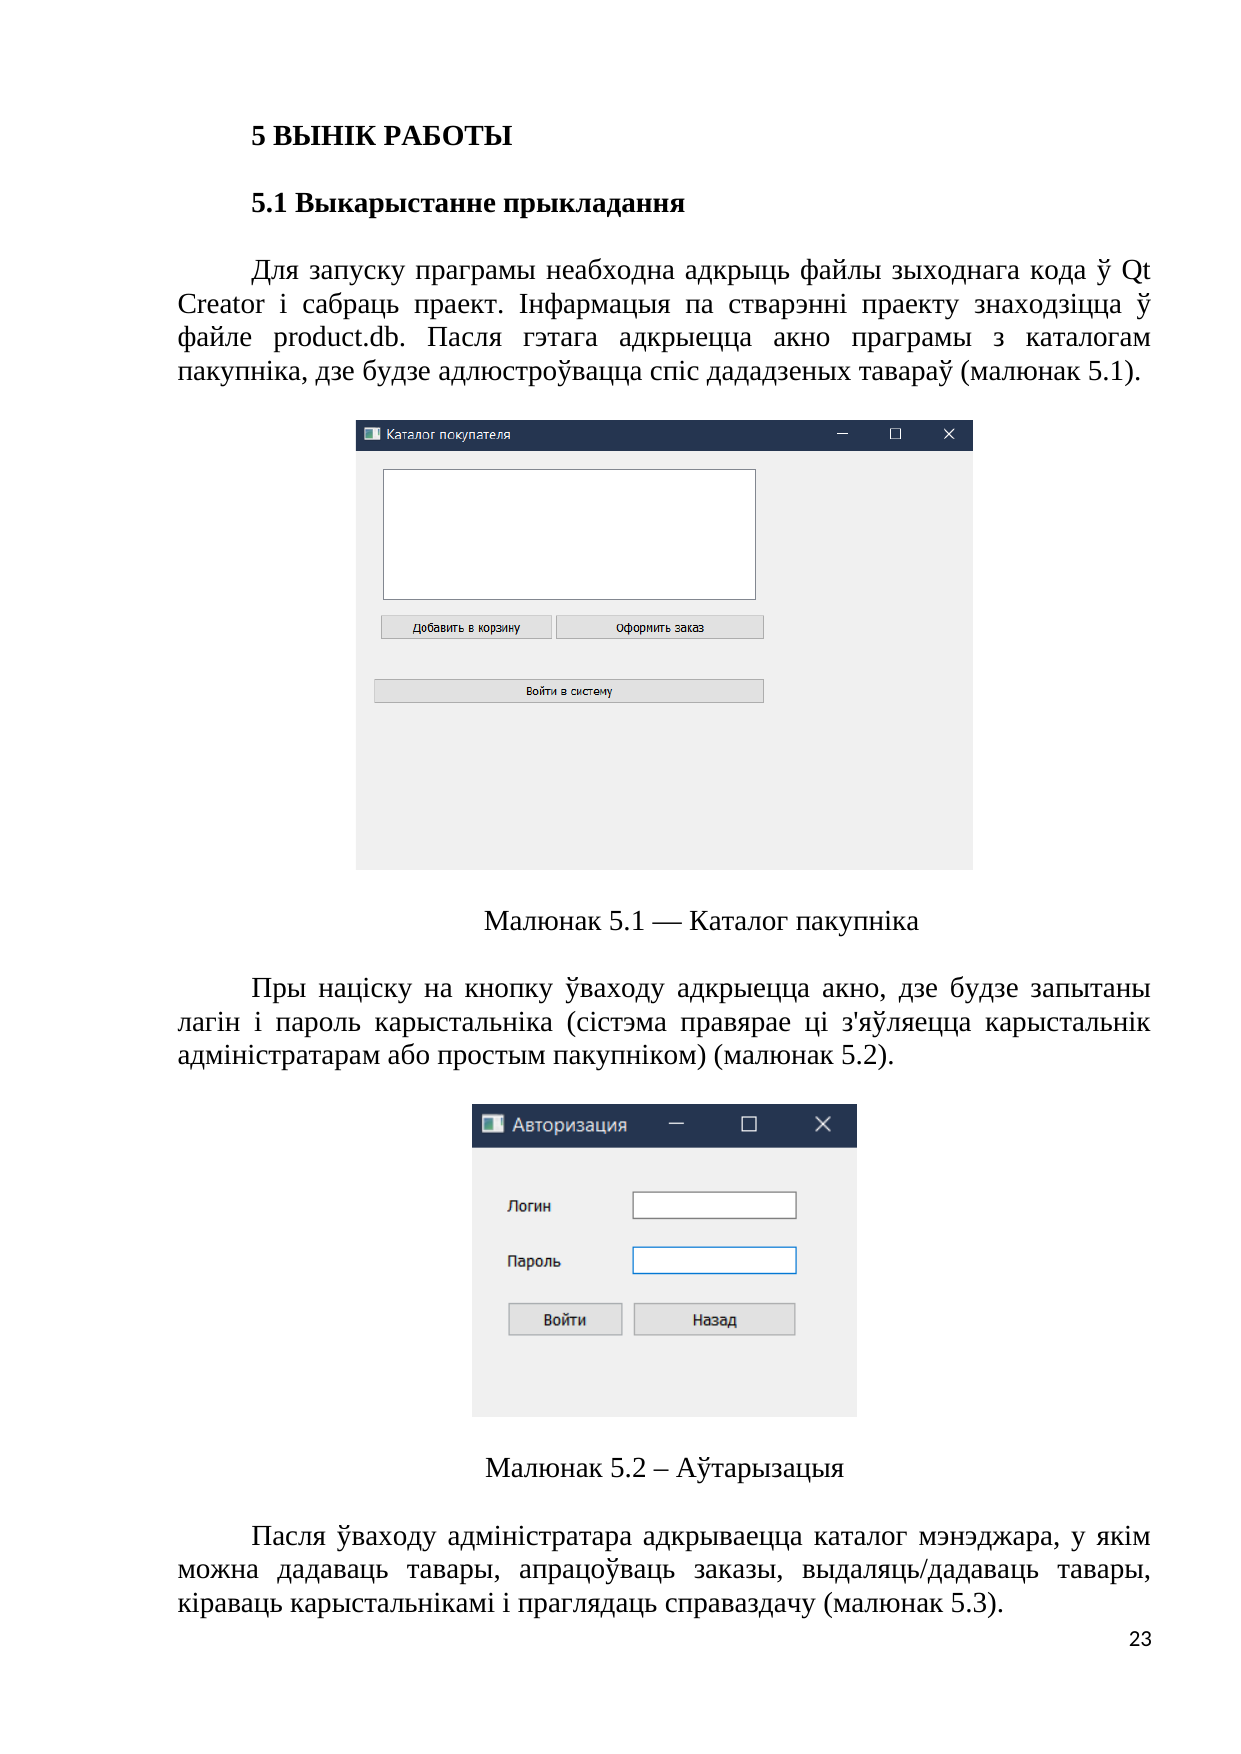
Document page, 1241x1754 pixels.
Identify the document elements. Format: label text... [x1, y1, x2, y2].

text Пасля ўваходу адміністратара адкрываецца каталог мэнэджара, у якім можна дадаваць тавары, апрацоўваць заказы, выдаляць/дадаваць тавары, кіраваць карыстальнікамі і праглядаць справаздачу (малюнак 5.3). [177, 1518, 1152, 1618]
text Малюнак 5.1 — Каталог пакупніка [177, 903, 1152, 937]
text 5 ВЫНІК РАБОТЫ [177, 118, 1152, 152]
picture [472, 1104, 857, 1417]
picture [355, 420, 973, 870]
text Пры націску на кнопку ўваходу адкрыецца акно, дзе будзе запытаны лагін і пароль карыстальніка (сістэма правярае ці з'яўляецца карыстальнік адміністратарам або простым пакупніком) (малюнак 5.2). [177, 970, 1152, 1071]
text 5.1 Выкарыстанне прыкладання [177, 185, 1152, 219]
text Для запуску праграмы неабходна адкрыць файлы зыходнага кода ў Qt Creator і сабраць праект. Інфармацыя па стварэнні праекту знаходзіцца ў файле product.db. Пасля гэтага адкрыецца акно праграмы з каталогам пакупніка, дзе будзе адлюстроўвацца спіс дададзеных тавараў (малюнак 5.1). [177, 252, 1152, 386]
text Малюнак 5.2 – Аўтарызацыя [177, 1451, 1152, 1484]
